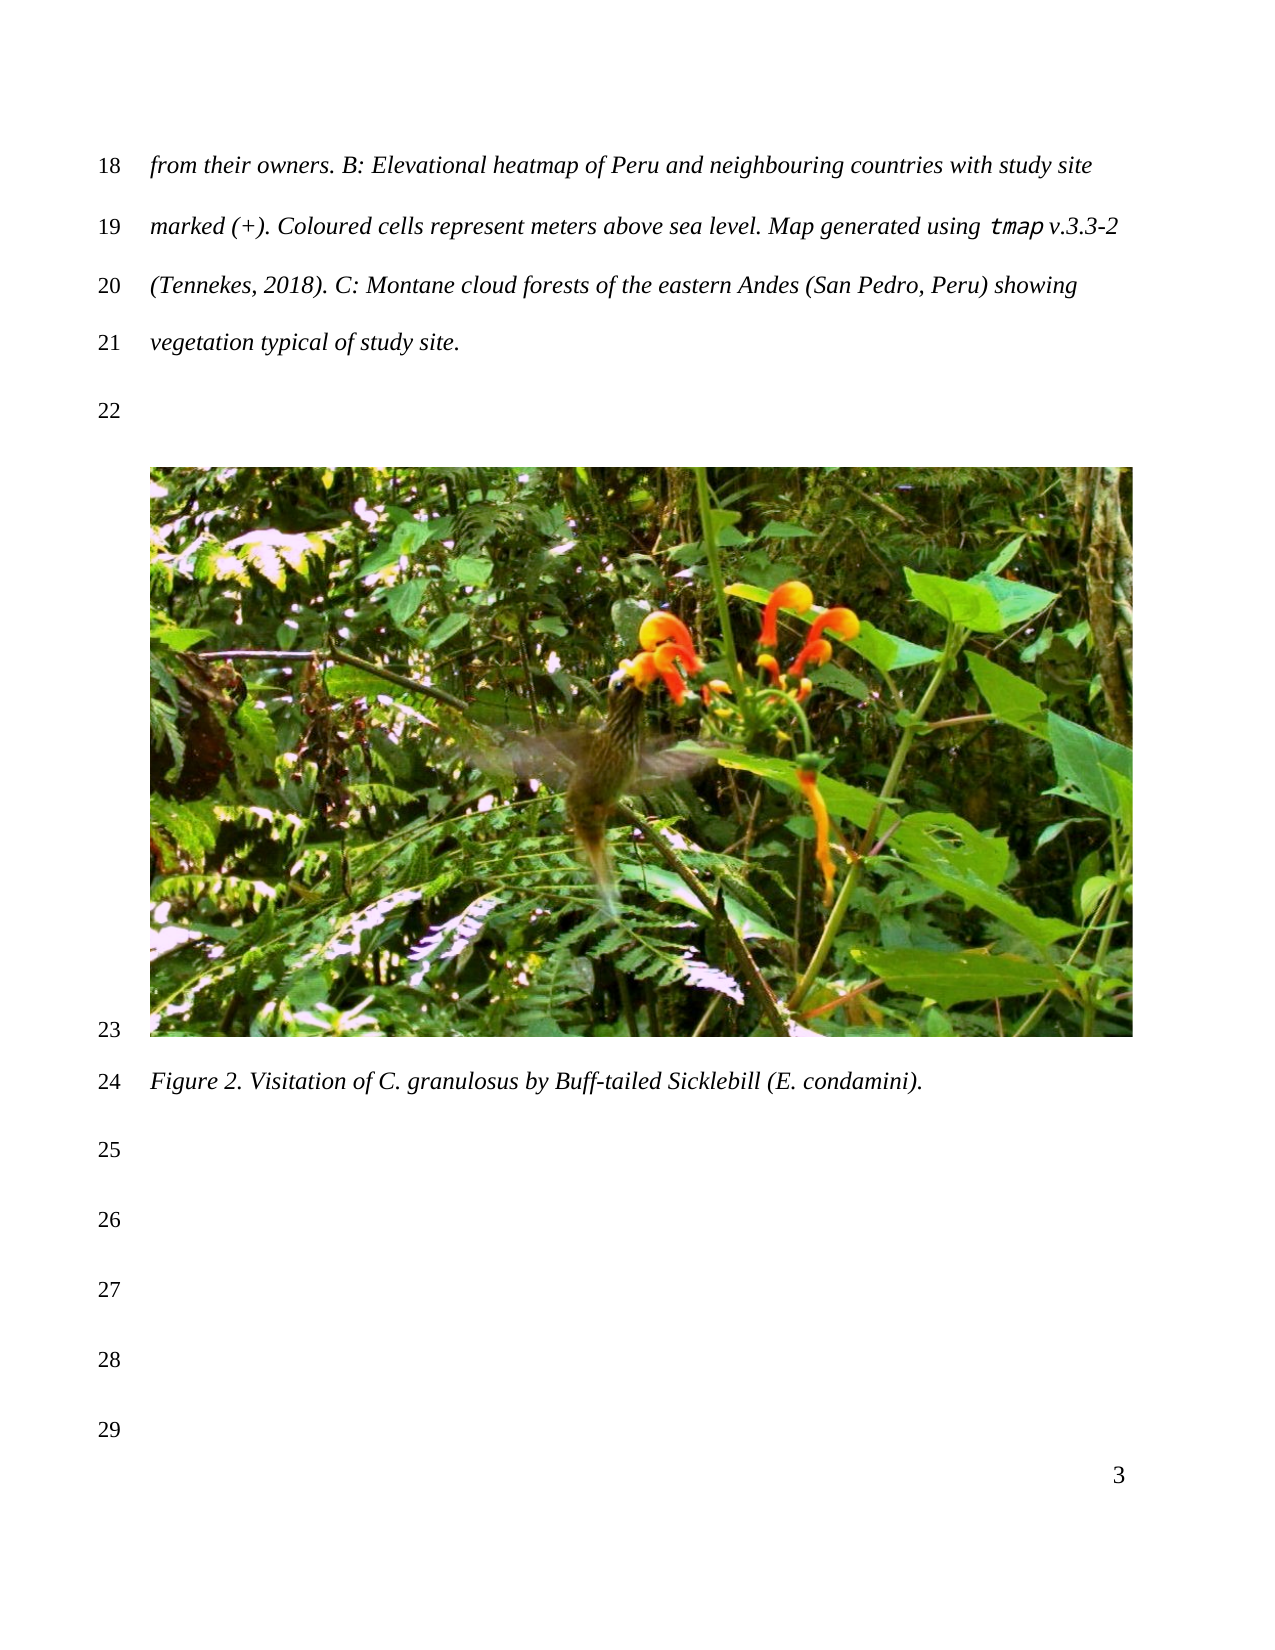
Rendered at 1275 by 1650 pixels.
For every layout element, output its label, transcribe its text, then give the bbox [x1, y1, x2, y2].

text Figure 2. Visitation of C. granulosus by Buff-tailed Sicklebill (E. condamini). [150, 1066, 1125, 1094]
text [150, 150, 1125, 356]
picture [150, 467, 1133, 1037]
